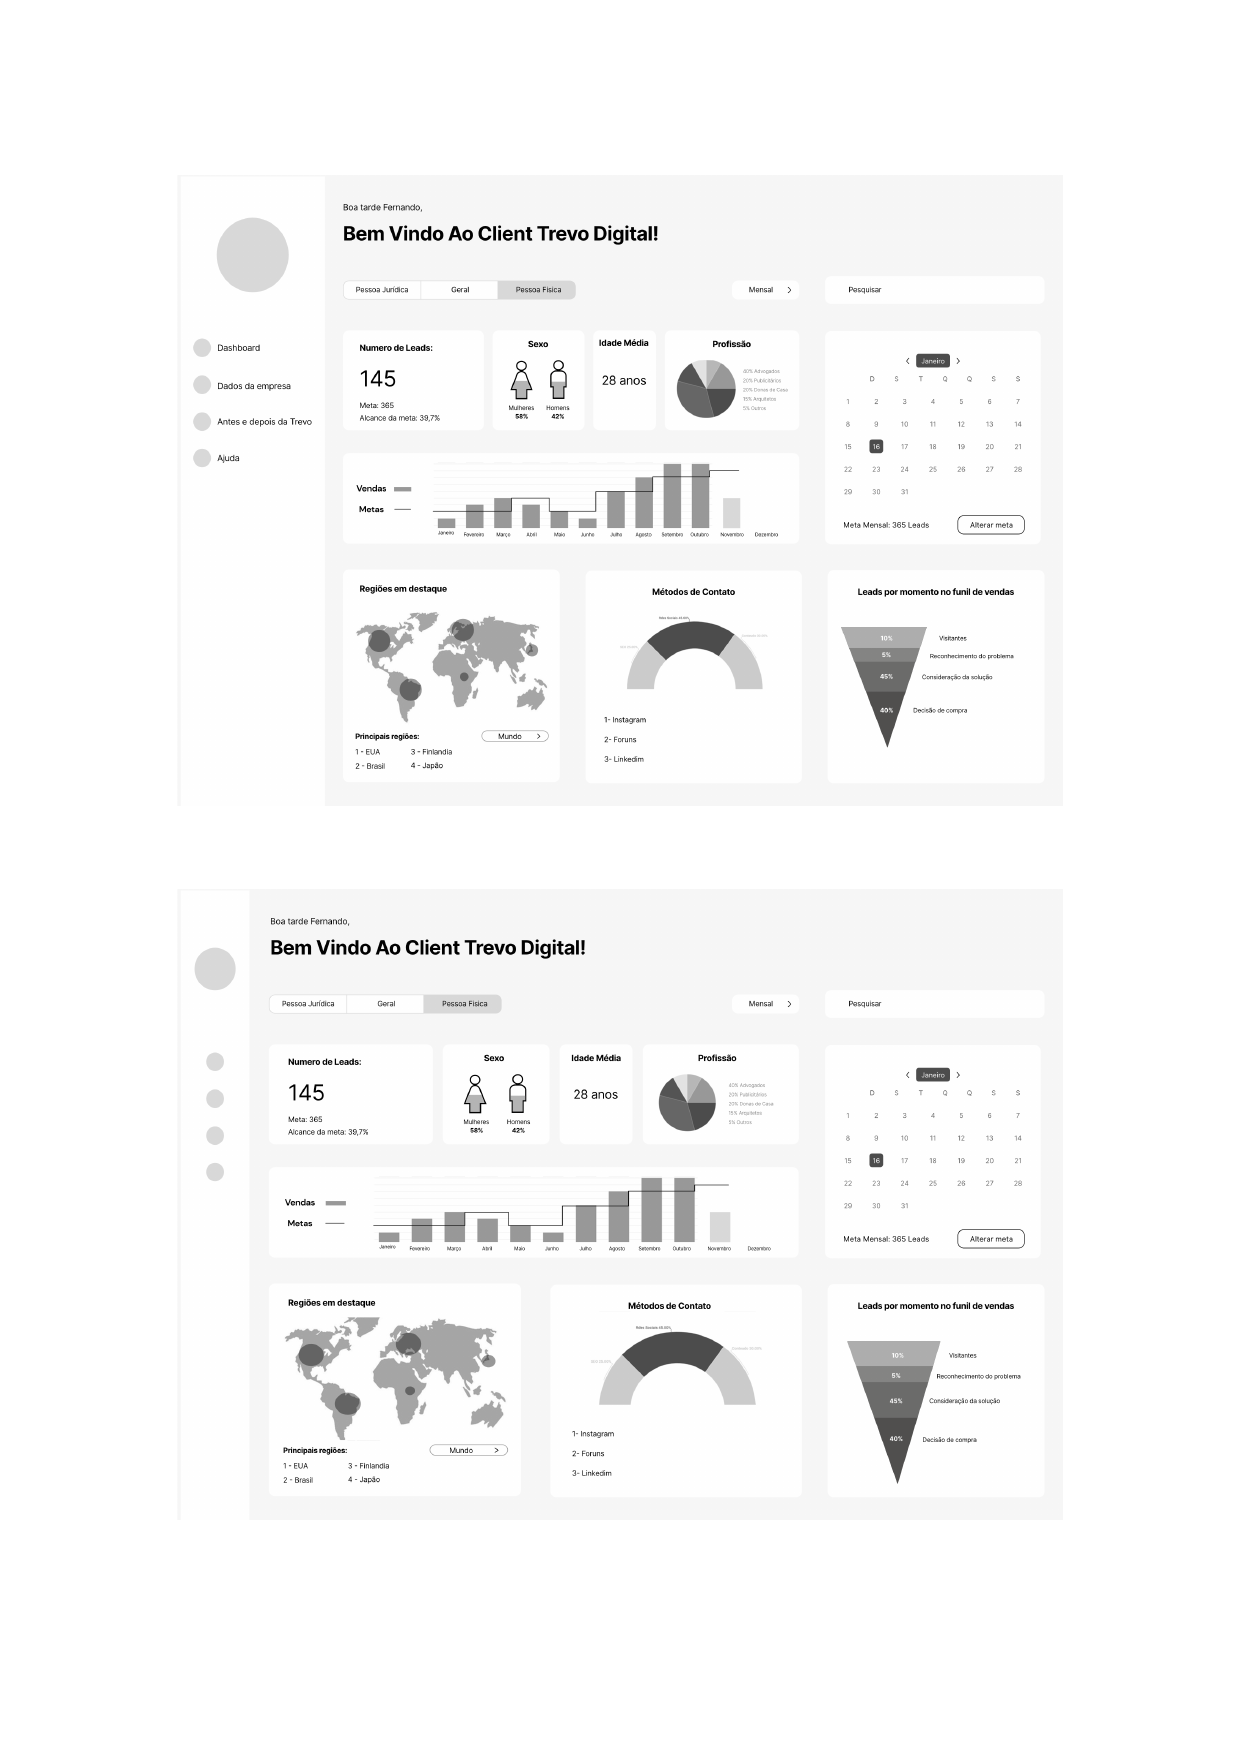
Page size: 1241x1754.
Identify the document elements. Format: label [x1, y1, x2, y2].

picture [177, 889, 1063, 1520]
picture [177, 175, 1063, 806]
